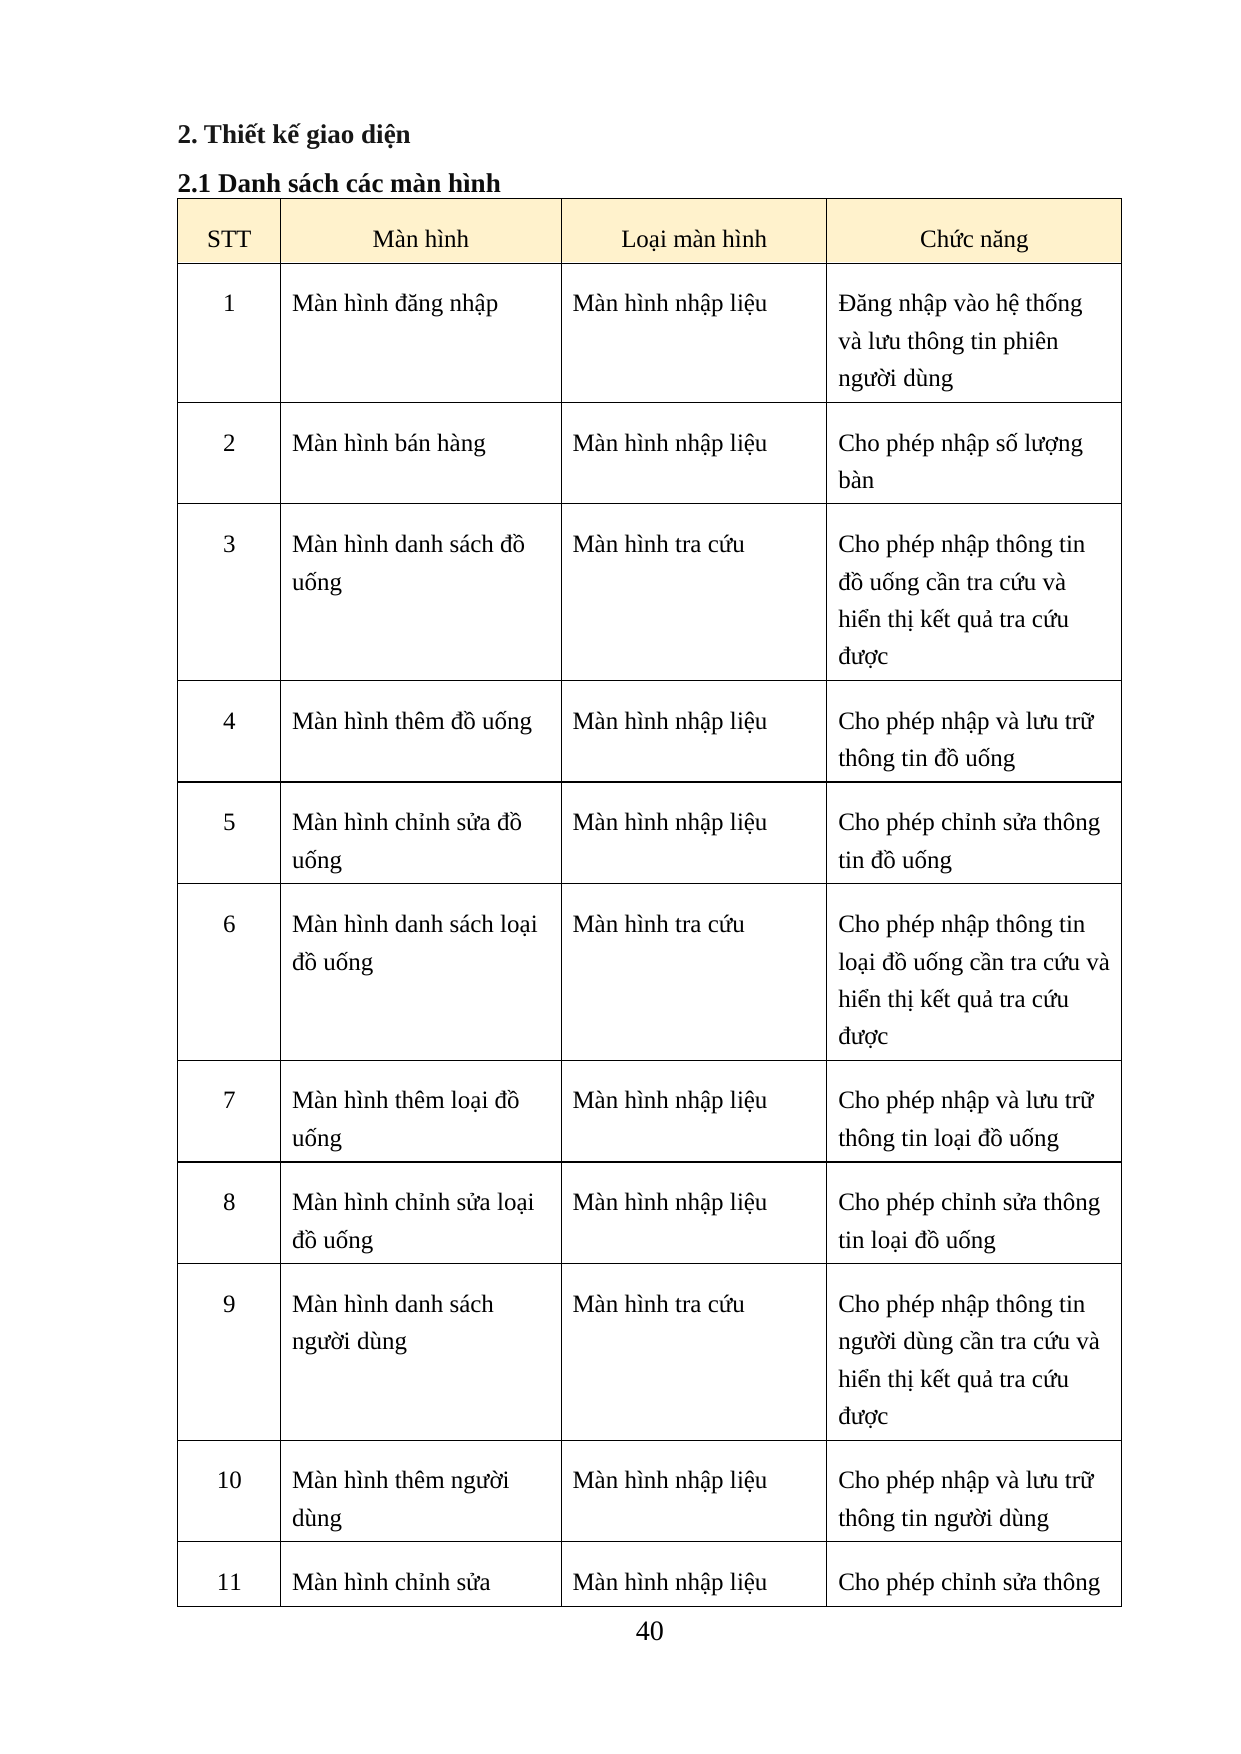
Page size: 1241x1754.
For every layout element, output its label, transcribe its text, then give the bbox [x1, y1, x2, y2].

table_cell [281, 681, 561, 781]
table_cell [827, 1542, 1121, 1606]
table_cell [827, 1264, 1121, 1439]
subtitle 2. Thiết kế giao diện [177, 118, 1122, 149]
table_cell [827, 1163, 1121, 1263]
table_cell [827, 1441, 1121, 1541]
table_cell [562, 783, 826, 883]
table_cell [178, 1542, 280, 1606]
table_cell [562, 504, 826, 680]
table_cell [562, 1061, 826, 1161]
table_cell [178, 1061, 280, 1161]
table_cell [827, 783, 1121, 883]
table_cell Màn hình nhập liệu [562, 264, 826, 402]
table_cell 1 [178, 264, 280, 402]
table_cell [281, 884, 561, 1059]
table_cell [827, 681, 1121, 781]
table_header Chức năng [827, 199, 1121, 262]
table_cell Cho phép nhập số lượng bàn [827, 403, 1121, 503]
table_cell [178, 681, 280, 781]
table_header Màn hình [281, 199, 561, 262]
table_cell Màn hình bán hàng [281, 403, 561, 503]
table_cell Đăng nhập vào hệ thống và lưu thông tin phiên người dùng [827, 264, 1121, 402]
table_cell Màn hình nhập liệu [562, 403, 826, 503]
subtitle 2.1 Danh sách các màn hình [177, 167, 1122, 198]
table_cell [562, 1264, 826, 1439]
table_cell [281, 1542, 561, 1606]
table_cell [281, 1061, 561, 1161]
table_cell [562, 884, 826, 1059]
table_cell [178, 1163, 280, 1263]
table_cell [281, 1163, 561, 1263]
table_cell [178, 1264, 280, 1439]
table_header STT [178, 199, 280, 262]
table_cell Màn hình đăng nhập [281, 264, 561, 402]
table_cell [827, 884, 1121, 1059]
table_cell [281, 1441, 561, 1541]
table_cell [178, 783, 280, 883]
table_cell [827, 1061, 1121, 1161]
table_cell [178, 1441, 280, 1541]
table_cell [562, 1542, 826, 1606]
table_header Loại màn hình [562, 199, 826, 262]
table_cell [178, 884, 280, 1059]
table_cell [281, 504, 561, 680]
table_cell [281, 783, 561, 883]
table_cell 2 [178, 403, 280, 503]
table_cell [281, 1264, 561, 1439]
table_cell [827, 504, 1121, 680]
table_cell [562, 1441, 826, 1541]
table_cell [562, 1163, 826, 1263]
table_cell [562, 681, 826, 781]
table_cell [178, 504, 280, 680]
